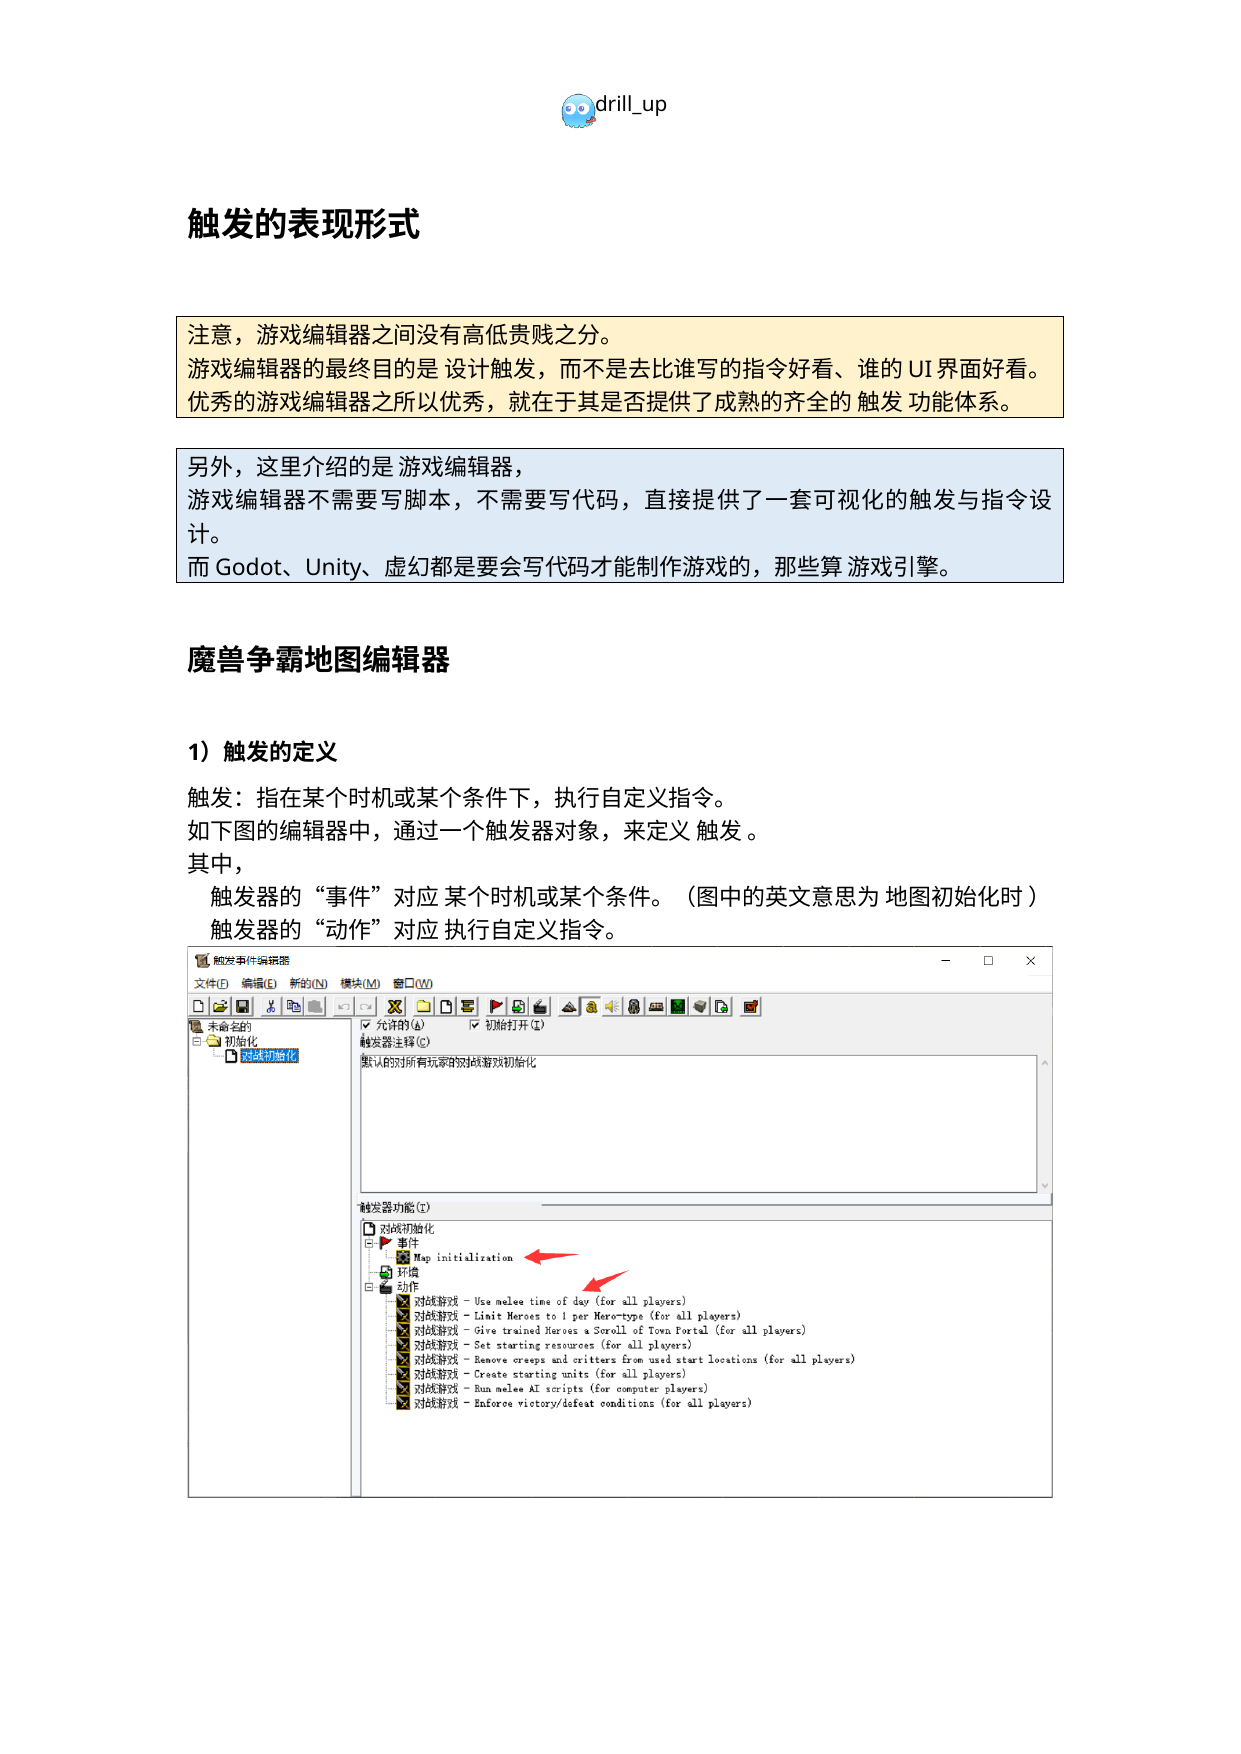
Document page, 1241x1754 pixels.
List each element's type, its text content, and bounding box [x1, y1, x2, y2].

table_header 另外，这里介绍的是 游戏编辑器， 游戏编辑器不需要写脚本，不需要写代码，直接提供了一套可视化的触发与指令设计。 而Godot、Unity、虚幻都是要会写代码才能制作游戏的，那些算 游戏引擎。 [177, 449, 1063, 582]
table_header 注意，游戏编辑器之间没有高低贵贱之分。 游戏编辑器的最终目的是 设计触发，而不是去比谁写的指令好看、谁的UI界面好看。 优秀的游戏编辑器之所以优秀，就在于其是否提供了成熟的齐全的 触发 功能体系。 [177, 317, 1063, 417]
text 其中， [187, 846, 1053, 879]
picture [187, 946, 1053, 1498]
text 触发器的“动作”对应 执行自定义指令。 [187, 912, 1053, 946]
subtitle 触发的表现形式 [187, 189, 1053, 254]
subtitle 1）触发的定义 [187, 734, 1053, 767]
text 触发器的“事件”对应 某个时机或某个条件。（图中的英文意思为 地图初始化时 ） [187, 879, 1053, 912]
text 触发：指在某个时机或某个条件下，执行自定义指令。 [187, 779, 1053, 813]
text 如下图的编辑器中，通过一个触发器对象，来定义 触发 。 [187, 813, 1053, 846]
picture [556, 88, 597, 130]
subtitle 魔兽争霸地图编辑器 [187, 625, 1053, 690]
